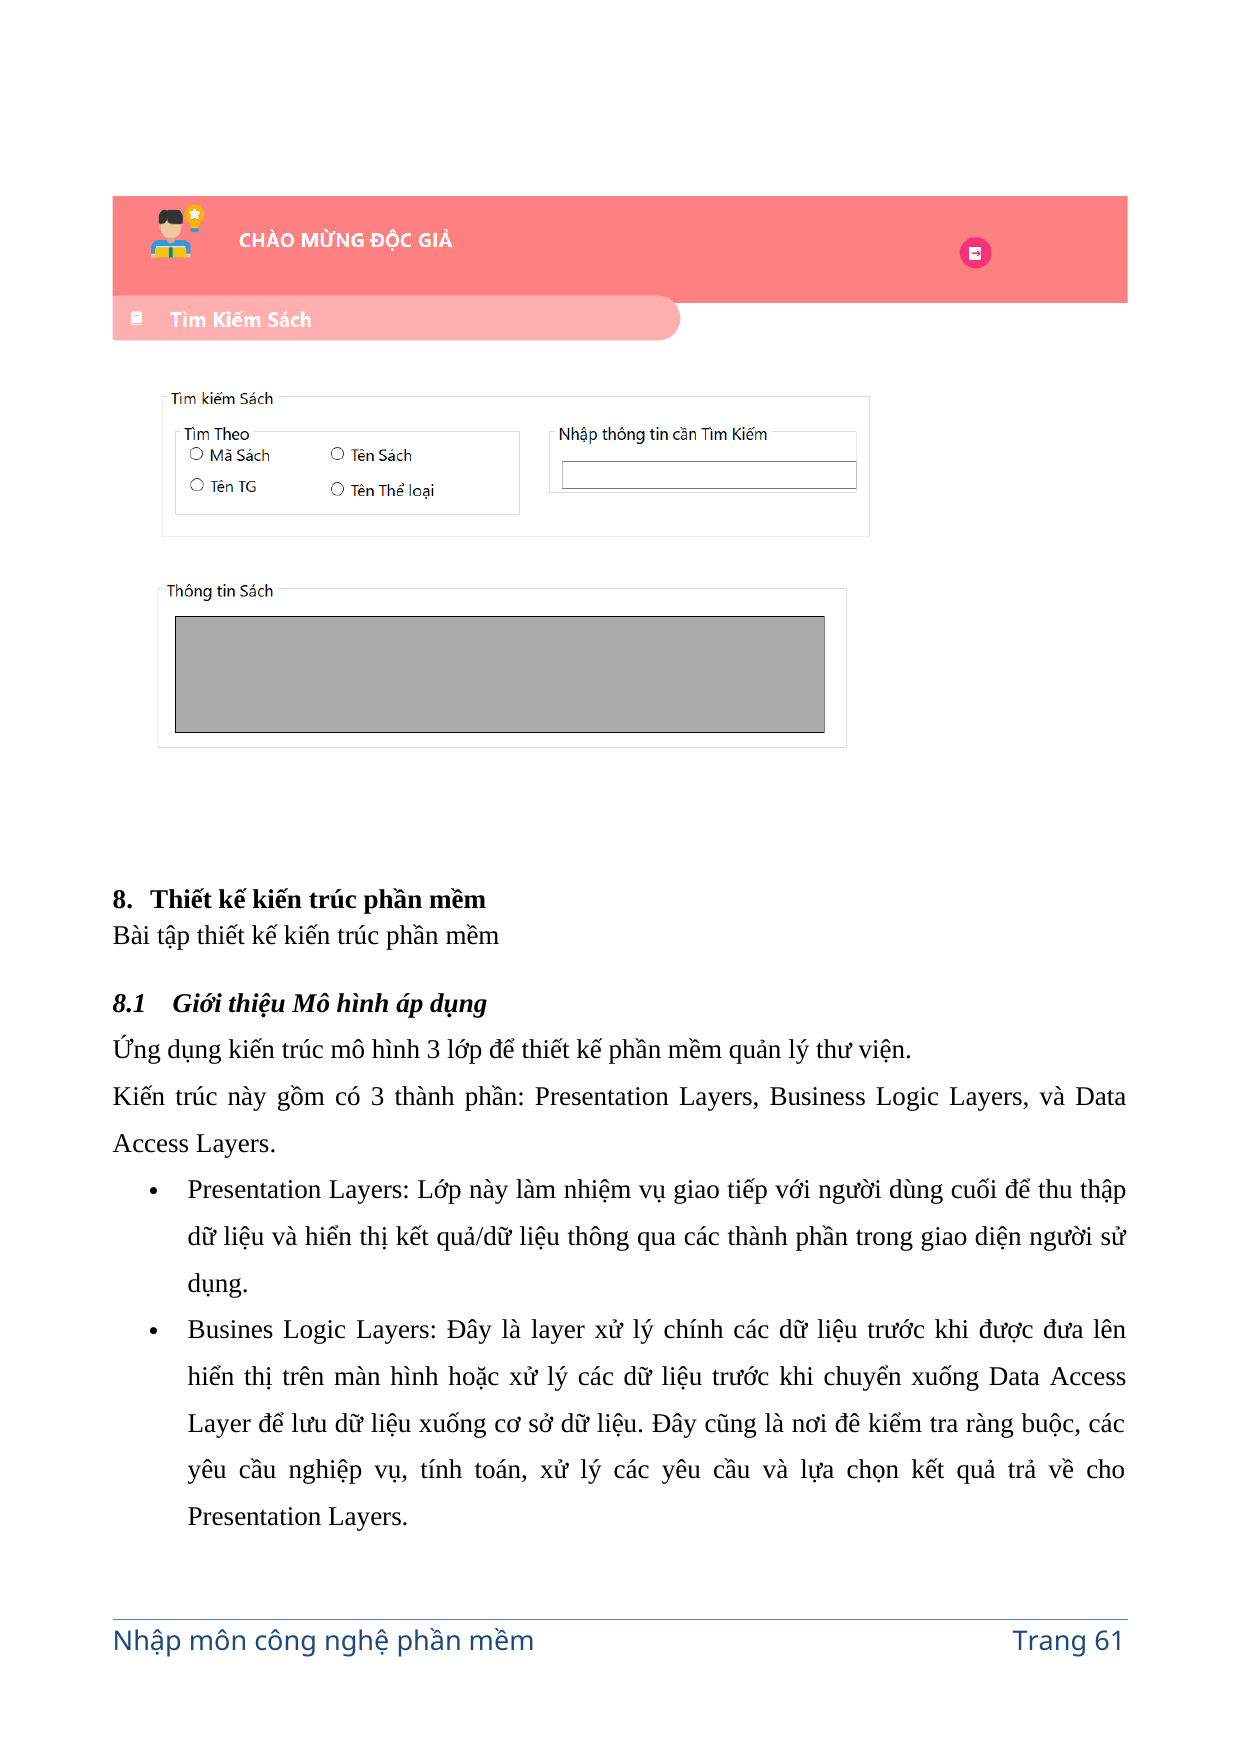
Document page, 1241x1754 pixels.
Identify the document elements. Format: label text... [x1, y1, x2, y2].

text Bài tập thiết kế kiến trúc phần mềm [112, 919, 1128, 950]
picture [112, 196, 1128, 818]
list Busines Logic Layers: Đây là layer xử lý chính các dữ liệu trước khi được đưa lên hiển thị trên màn hình hoặc xử lý các dữ liệu trước khi chuyển xuống Data Access Layer để lưu dữ liệu xuống cơ sở dữ liệu. Đây cũng là nơi đê kiểm tra ràng buộc, các yêu cầu nghiệp vụ, tính toán, xử lý các yêu cầu và lựa chọn kết quả trả về cho Presentation Layers. [150, 1313, 1128, 1531]
subtitle Giới thiệu Mô hình áp dụng [112, 987, 1128, 1018]
list Presentation Layers: Lớp này làm nhiệm vụ giao tiếp với người dùng cuối để thu thập dữ liệu và hiển thị kết quả/dữ liệu thông qua các thành phần trong giao diện người sử dụng. [150, 1173, 1128, 1298]
subtitle Thiết kế kiến trúc phần mềm [112, 883, 1128, 915]
text Kiến trúc này gồm có 3 thành phần: Presentation Layers, Business Logic Layers, và Data Access Layers. [112, 1080, 1128, 1158]
text Ứng dụng kiến trúc mô hình 3 lớp để thiết kế phần mềm quản lý thư viện. [112, 1033, 1128, 1064]
